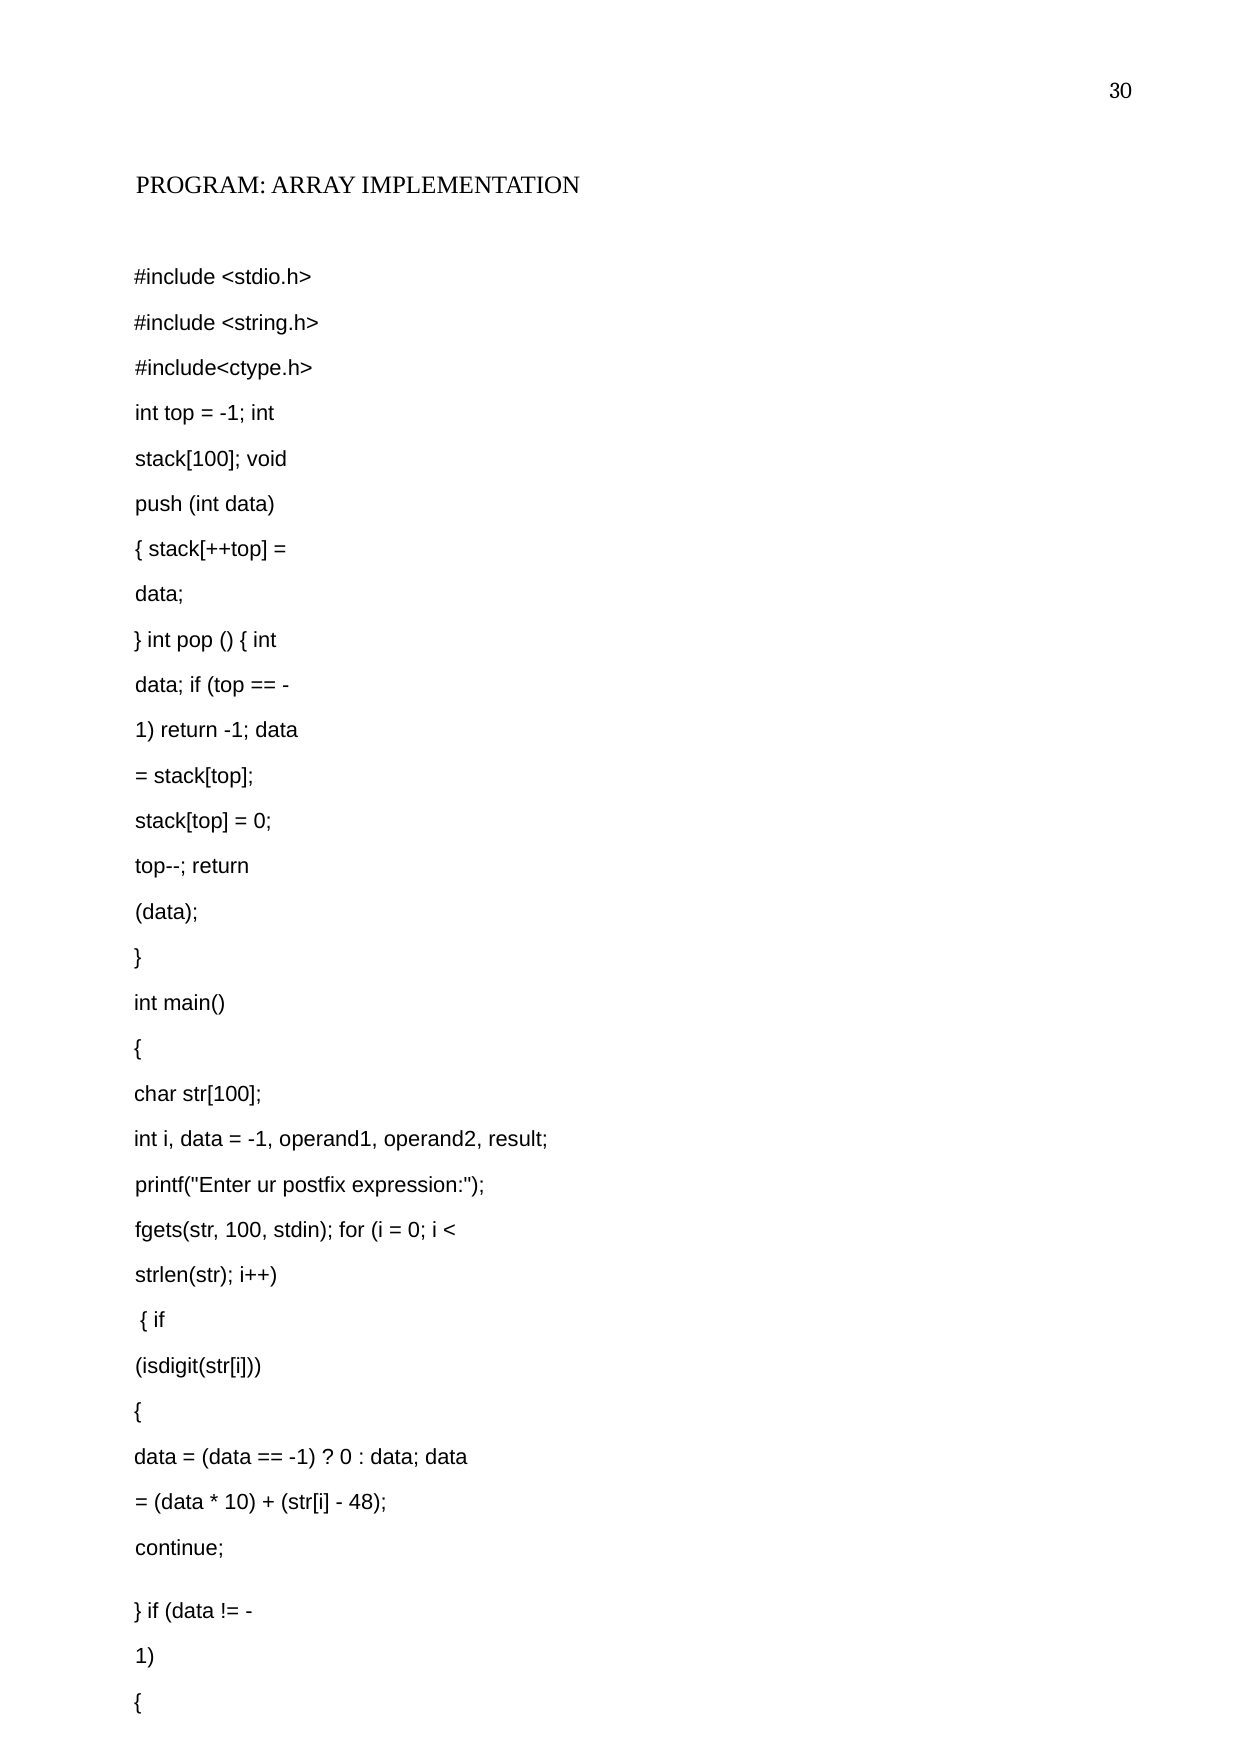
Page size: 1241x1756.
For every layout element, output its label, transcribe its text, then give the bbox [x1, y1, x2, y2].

text { if (isdigit(str[i])) [134, 1307, 278, 1378]
text #include <string.h> #include<ctype.h> int top = -1; int stack[100]; void push (int data) { stack[++top] = data; [134, 309, 334, 607]
text #include <stdio.h> [134, 264, 424, 289]
text data = (data == -1) ? 0 : data; data = (data * 10) + (str[i] - 48); continue; [134, 1444, 469, 1559]
text int i, data = -1, operand1, operand2, result; printf("Enter ur postfix expression:"); fgets(str, 100, stdin); for (i = 0; i < strlen(str); i++) [134, 1126, 549, 1287]
text int main() [134, 989, 424, 1015]
text } int pop () { int data; if (top == -1) return -1; data = stack[top]; stack[top] = 0; top--; return (data); [134, 627, 302, 924]
text } [134, 944, 424, 969]
text PROGRAM: ARRAY IMPLEMENTATION [136, 170, 1136, 198]
text { [134, 1035, 424, 1060]
text } if (data != -1) [134, 1598, 260, 1668]
text char str[100]; [134, 1081, 424, 1106]
text { [134, 1398, 424, 1423]
text { [134, 1689, 424, 1714]
